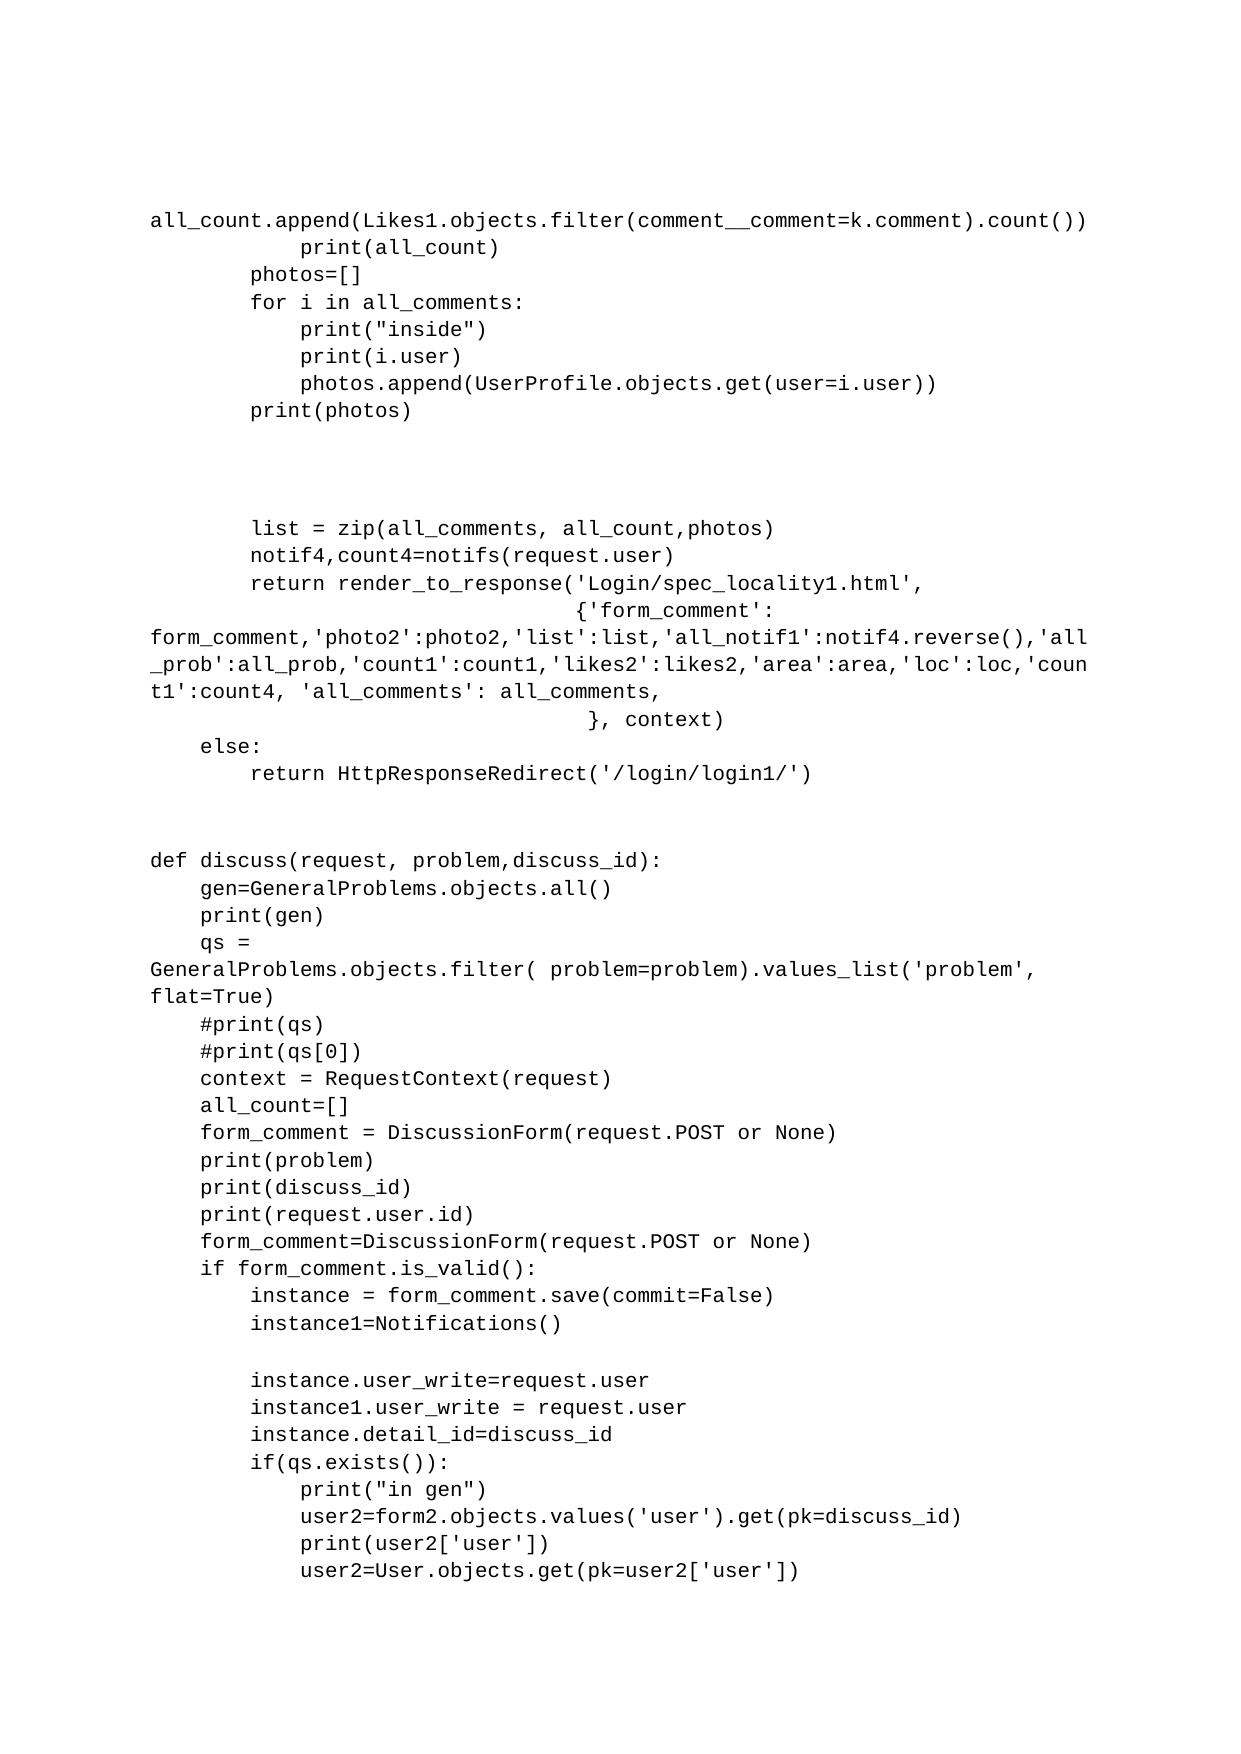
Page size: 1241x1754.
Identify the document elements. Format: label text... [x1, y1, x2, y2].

text user2=form2.objects.values('user').get(pk=discuss_id) [150, 1506, 1090, 1530]
text instance.user_write=request.user [150, 1370, 1090, 1394]
text all_count=[] [150, 1095, 1090, 1119]
text }, context) [150, 708, 1090, 732]
text print("inside") [150, 319, 1090, 342]
text print(problem) [150, 1149, 1090, 1173]
text qs = GeneralProblems.objects.filter( problem=problem).values_list('problem', flat=True) [150, 932, 1090, 1010]
text all_count.append(Likes1.objects.filter(comment__comment=k.comment).count()) [150, 180, 1090, 234]
text gen=GeneralProblems.objects.all() [150, 878, 1090, 901]
text instance.detail_id=discuss_id [150, 1424, 1090, 1448]
text #print(qs) [150, 1014, 1090, 1037]
text photos.append(UserProfile.objects.get(user=i.user)) [150, 373, 1090, 397]
text {'form_comment': form_comment,'photo2':photo2,'list':list,'all_notif1':notif4.reverse(),'all_prob':all_prob,'count1':count1,'likes2':likes2,'area':area,'loc':loc,'count1':count4, 'all_comments': all_comments, [150, 600, 1090, 705]
text print(gen) [150, 905, 1090, 928]
text print(user2['user']) [150, 1533, 1090, 1557]
text print("in gen") [150, 1479, 1090, 1502]
text instance1=Notifications() [150, 1313, 1090, 1336]
text form_comment=DiscussionForm(request.POST or None) [150, 1231, 1090, 1255]
text print(discuss_id) [150, 1177, 1090, 1200]
text list = zip(all_comments, all_count,photos) [150, 518, 1090, 542]
text instance = form_comment.save(commit=False) [150, 1286, 1090, 1309]
text print(request.user.id) [150, 1204, 1090, 1228]
text return render_to_response('Login/spec_locality1.html', [150, 573, 1090, 596]
text notif4,count4=notifs(request.user) [150, 545, 1090, 569]
text if form_comment.is_valid(): [150, 1258, 1090, 1282]
text print(all_count) [150, 237, 1090, 261]
text for i in all_comments: [150, 292, 1090, 315]
text user2=User.objects.get(pk=user2['user']) [150, 1560, 1090, 1584]
text else: [150, 736, 1090, 759]
text def discuss(request, problem,discuss_id): [150, 851, 1090, 874]
text context = RequestContext(request) [150, 1068, 1090, 1092]
text #print(qs[0]) [150, 1041, 1090, 1064]
text photos=[] [150, 264, 1090, 288]
text if(qs.exists()): [150, 1452, 1090, 1475]
text instance1.user_write = request.user [150, 1397, 1090, 1421]
text form_comment = DiscussionForm(request.POST or None) [150, 1122, 1090, 1146]
text print(photos) [150, 400, 1090, 424]
text return HttpResponseRedirect('/login/login1/') [150, 763, 1090, 787]
text print(i.user) [150, 346, 1090, 370]
